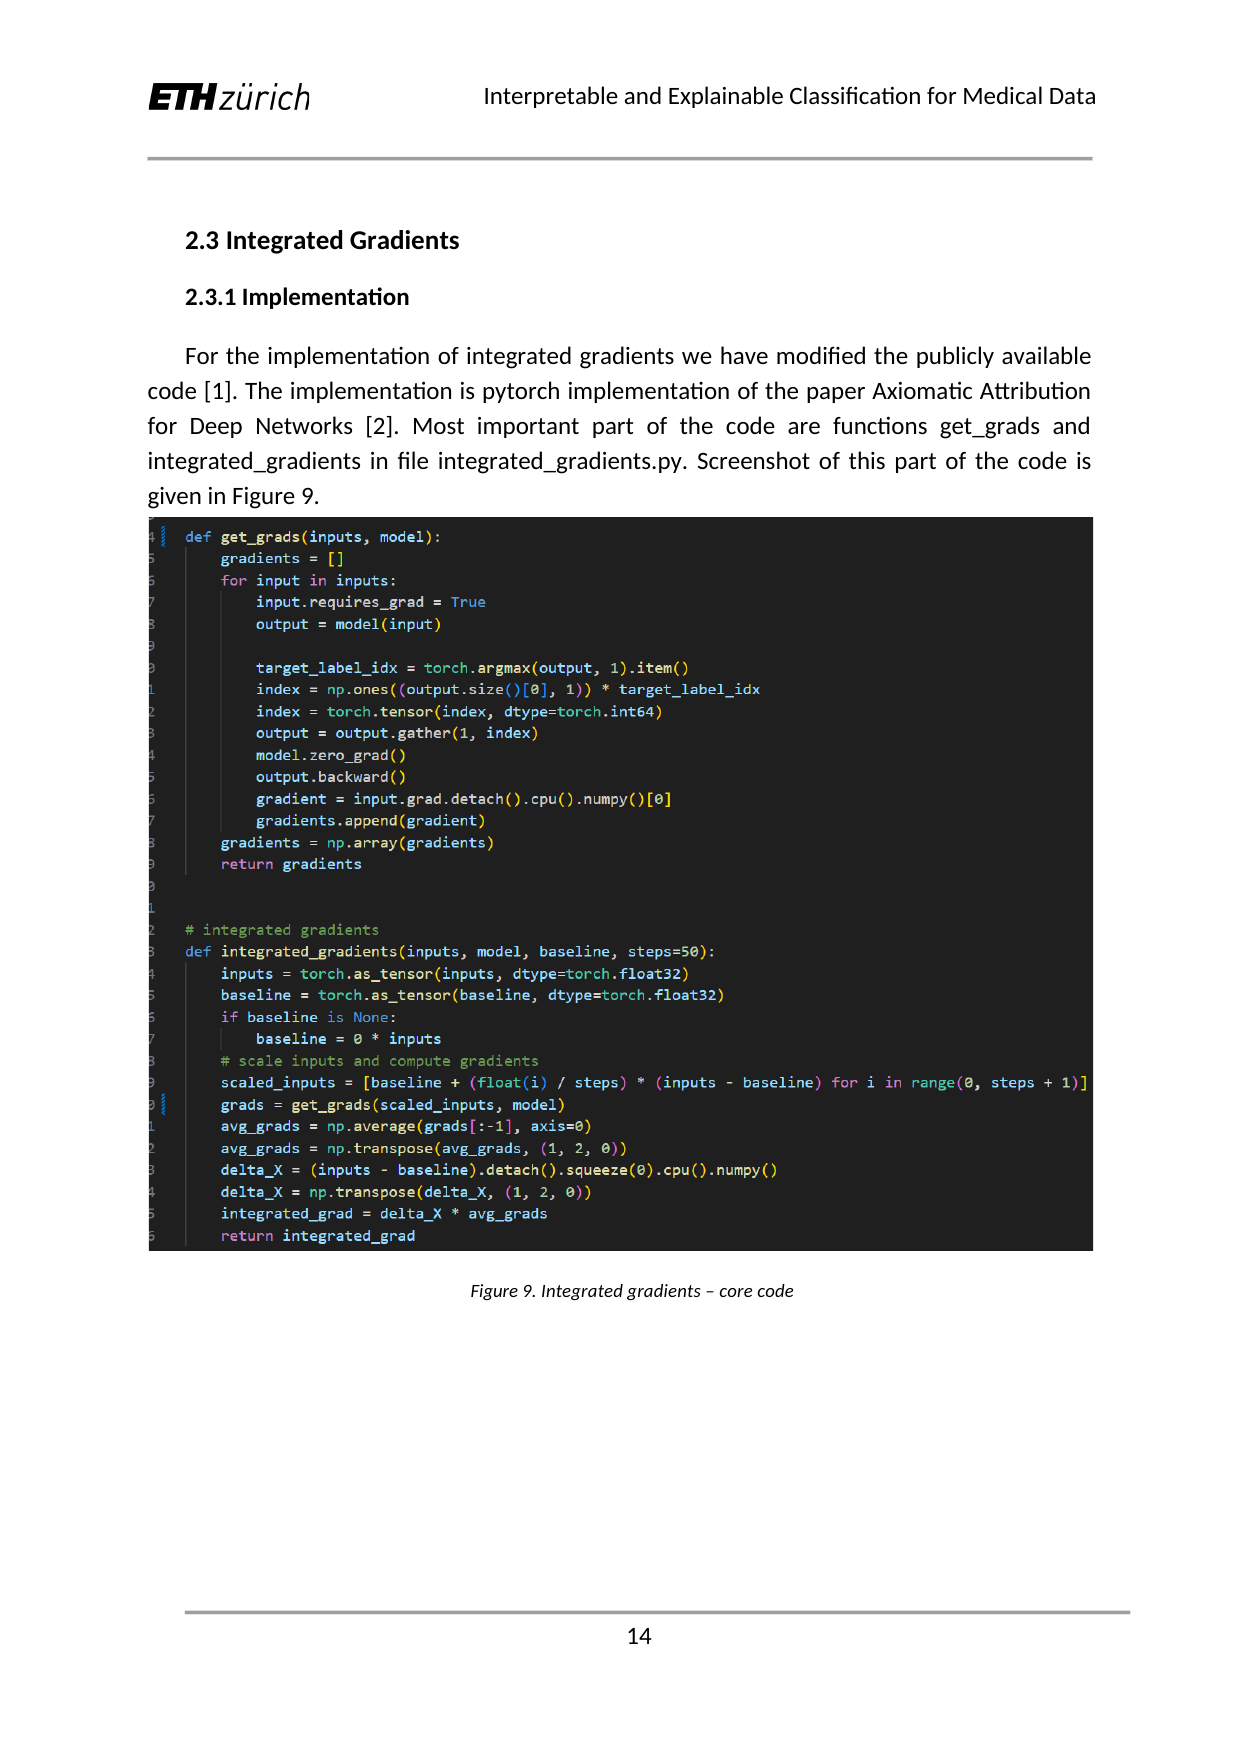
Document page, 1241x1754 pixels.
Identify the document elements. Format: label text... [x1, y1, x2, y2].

text For the implementation of integrated gradients we have modified the publicly available code [1]. The implementation is pytorch implementation of the paper Axiomatic Attribution for Deep Networks [2]. Most important part of the code are functions get_grads and integrated_gradients in file integrated_gradients.py. Screenshot of this part of the code is given in Figure 9. [147, 340, 1093, 511]
subtitle Implementation [185, 281, 1153, 311]
text Figure 9. Integrated gradients – core code [174, 1251, 1093, 1303]
subtitle Integrated Gradients [185, 223, 1153, 256]
picture [148, 517, 1094, 1251]
picture [148, 83, 310, 110]
